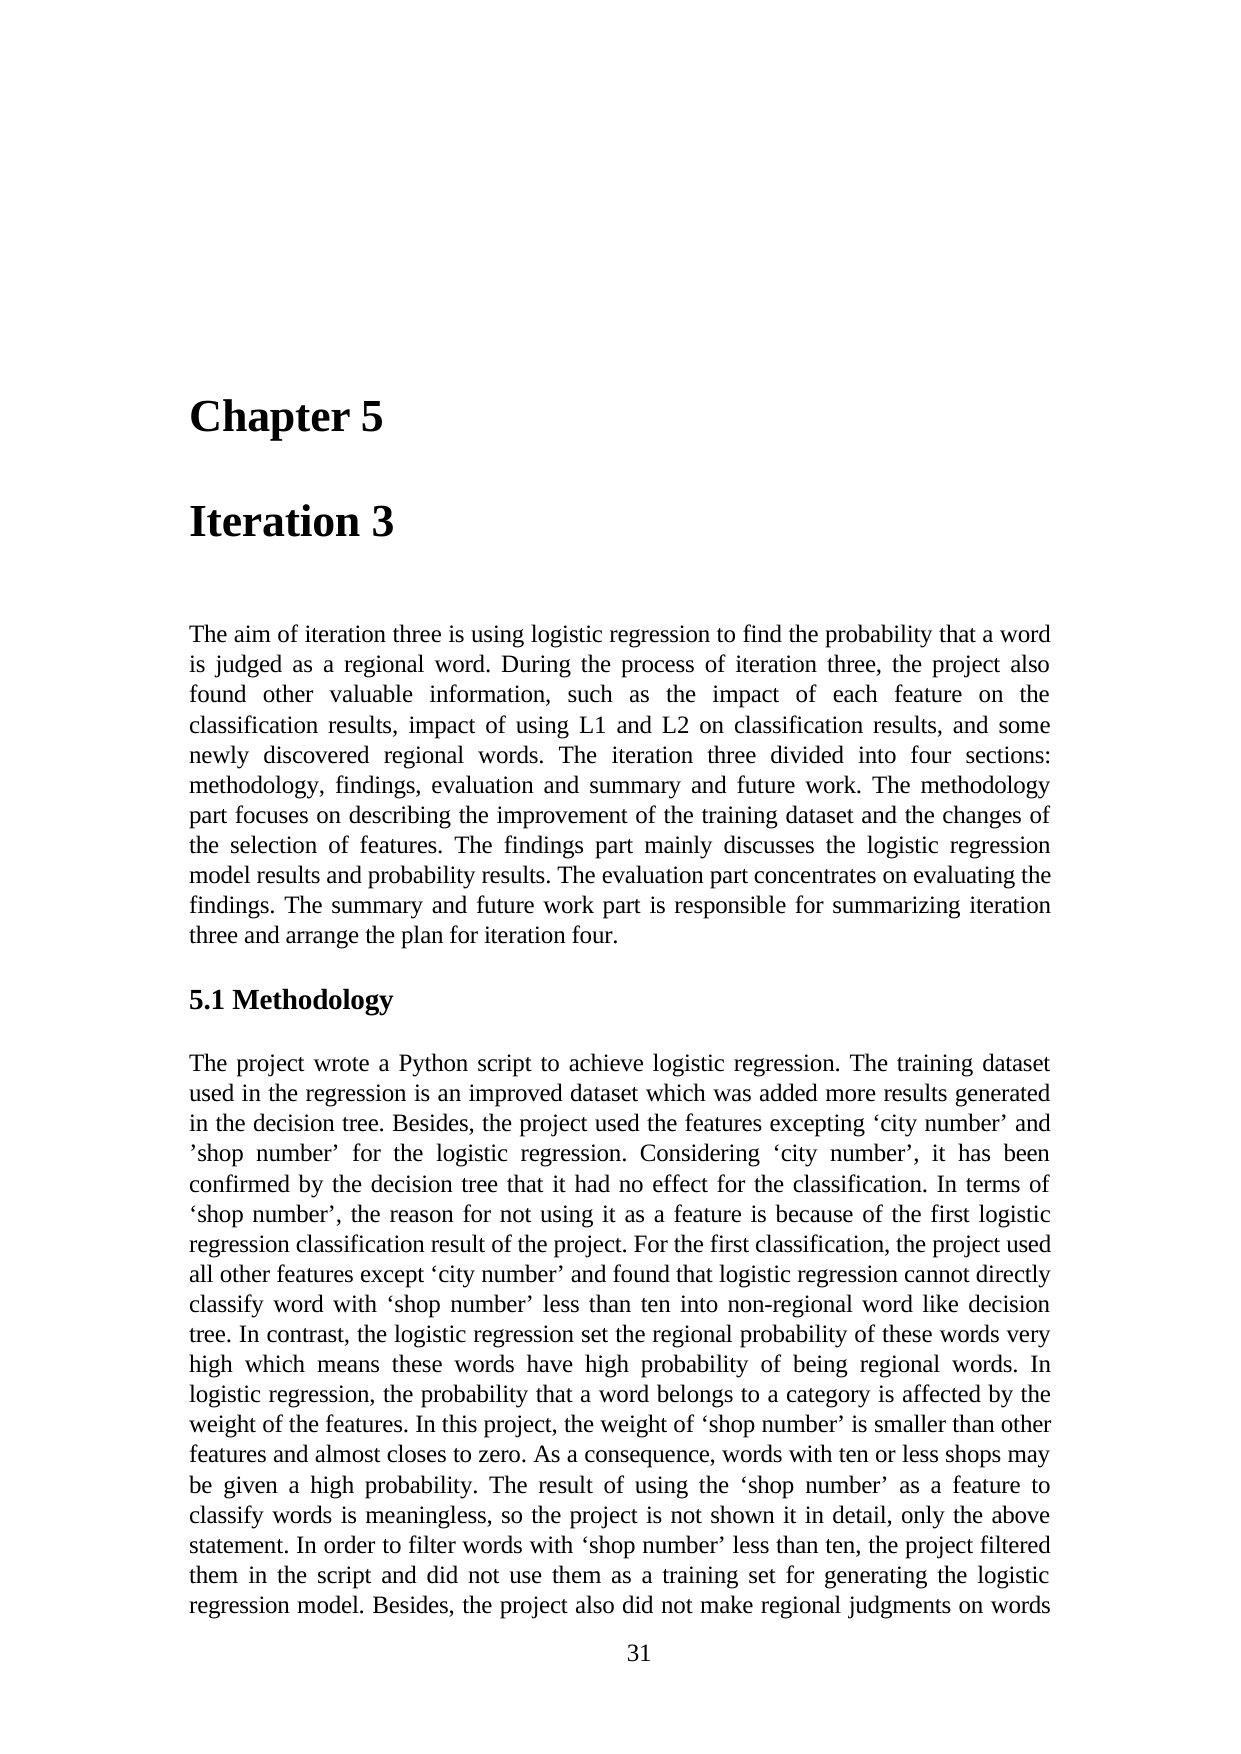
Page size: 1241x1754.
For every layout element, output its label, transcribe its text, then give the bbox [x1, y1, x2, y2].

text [189, 1048, 1051, 1619]
text The aim of iteration three is using logistic regression to find the probability that a word is judged as a regional word. During the process of iteration three, the project also found other valuable information, such as the impact of each feature on the classification results, impact of using L1 and L2 on classification results, and some newly discovered regional words. The iteration three divided into four sections: methodology, findings, evaluation and summary and future work. The methodology part focuses on describing the improvement of the training dataset and the changes of the selection of features. The findings part mainly discusses the logistic regression model results and probability results. The evaluation part concentrates on evaluating the findings. The summary and future work part is responsible for summarizing iteration three and arrange the plan for iteration four. [189, 619, 1051, 949]
subtitle Iteration 3 [189, 388, 1051, 546]
subtitle Methodology [189, 982, 1051, 1015]
